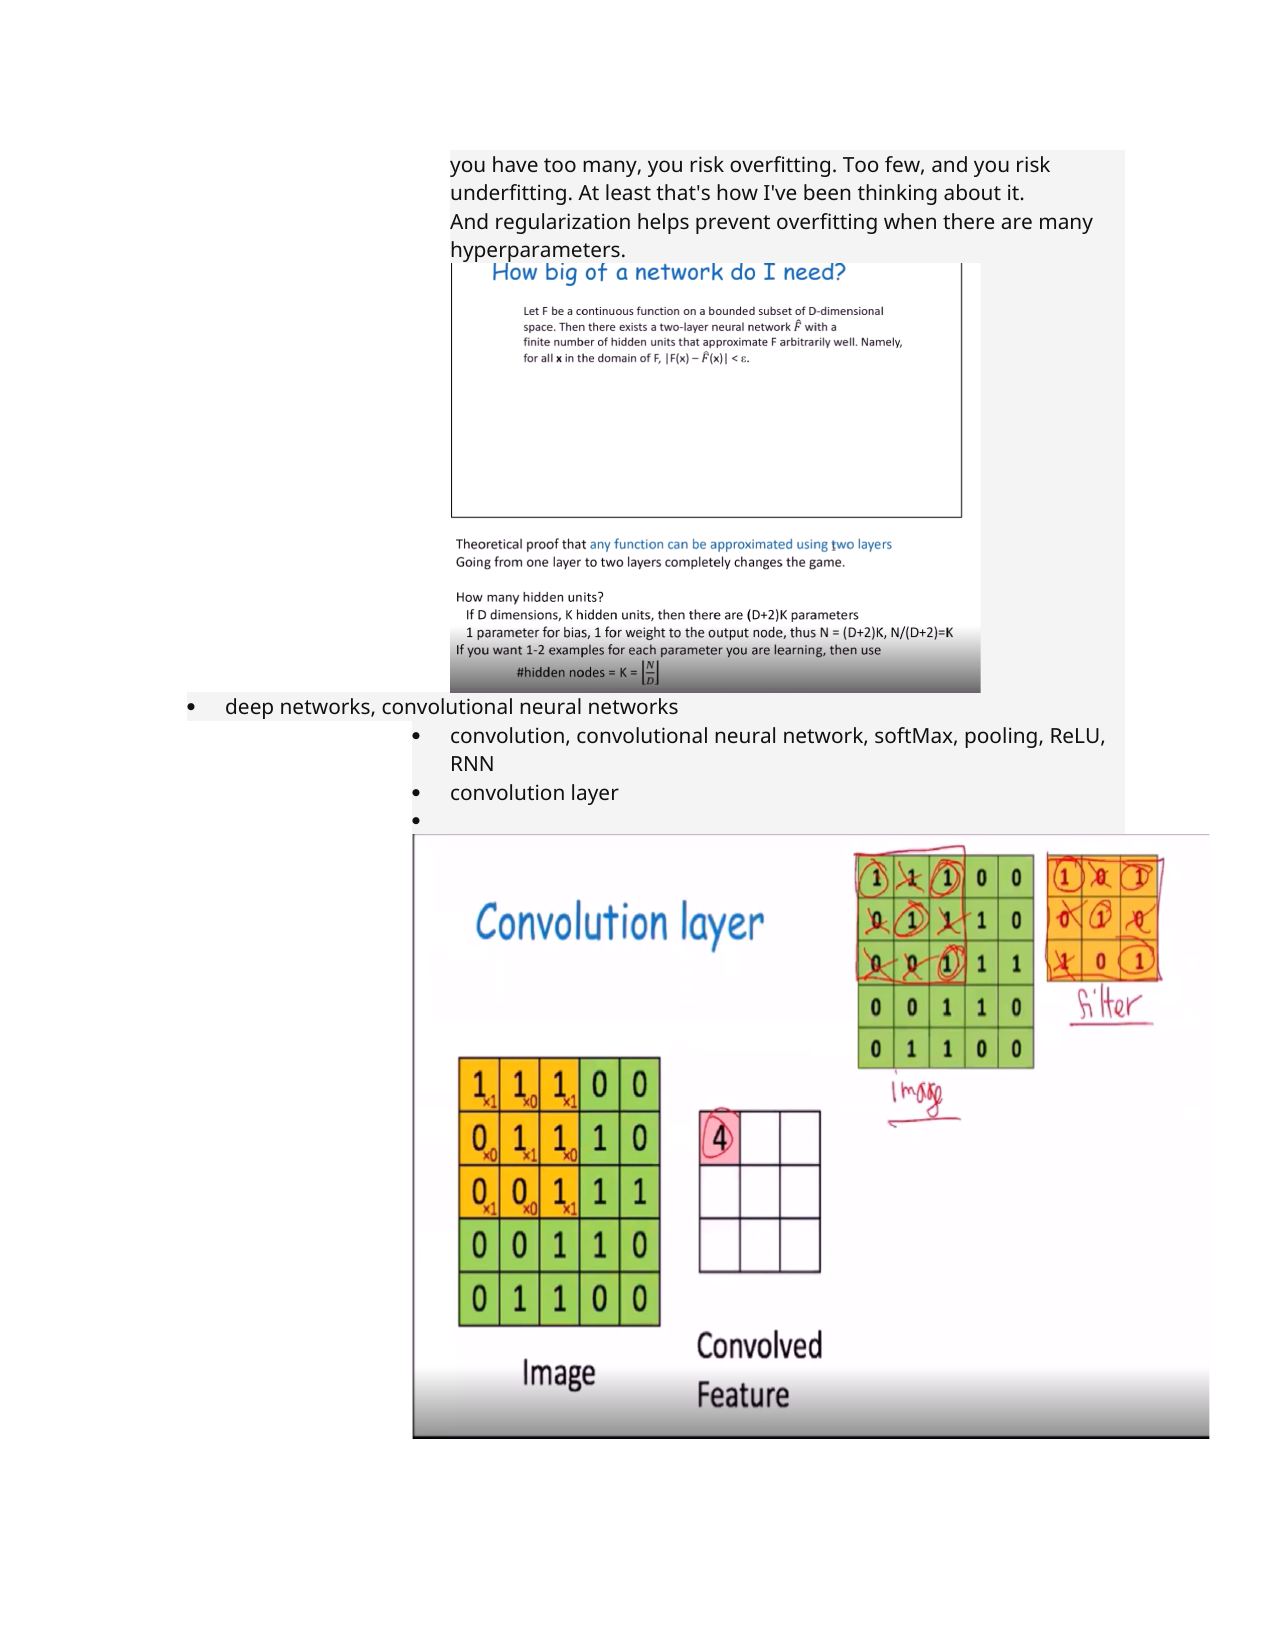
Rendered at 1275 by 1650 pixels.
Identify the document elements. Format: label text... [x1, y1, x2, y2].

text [450, 150, 1125, 207]
list convolution, convolutional neural network, softMax, pooling, ReLU, RNN [412, 721, 1125, 778]
text And regularization helps prevent overfitting when there are many hyperparameters. [450, 207, 1125, 264]
picture [450, 263, 981, 693]
list deep networks, convolutional neural networks [187, 692, 1125, 721]
picture [412, 834, 1210, 1439]
list convolution layer [412, 778, 1125, 806]
